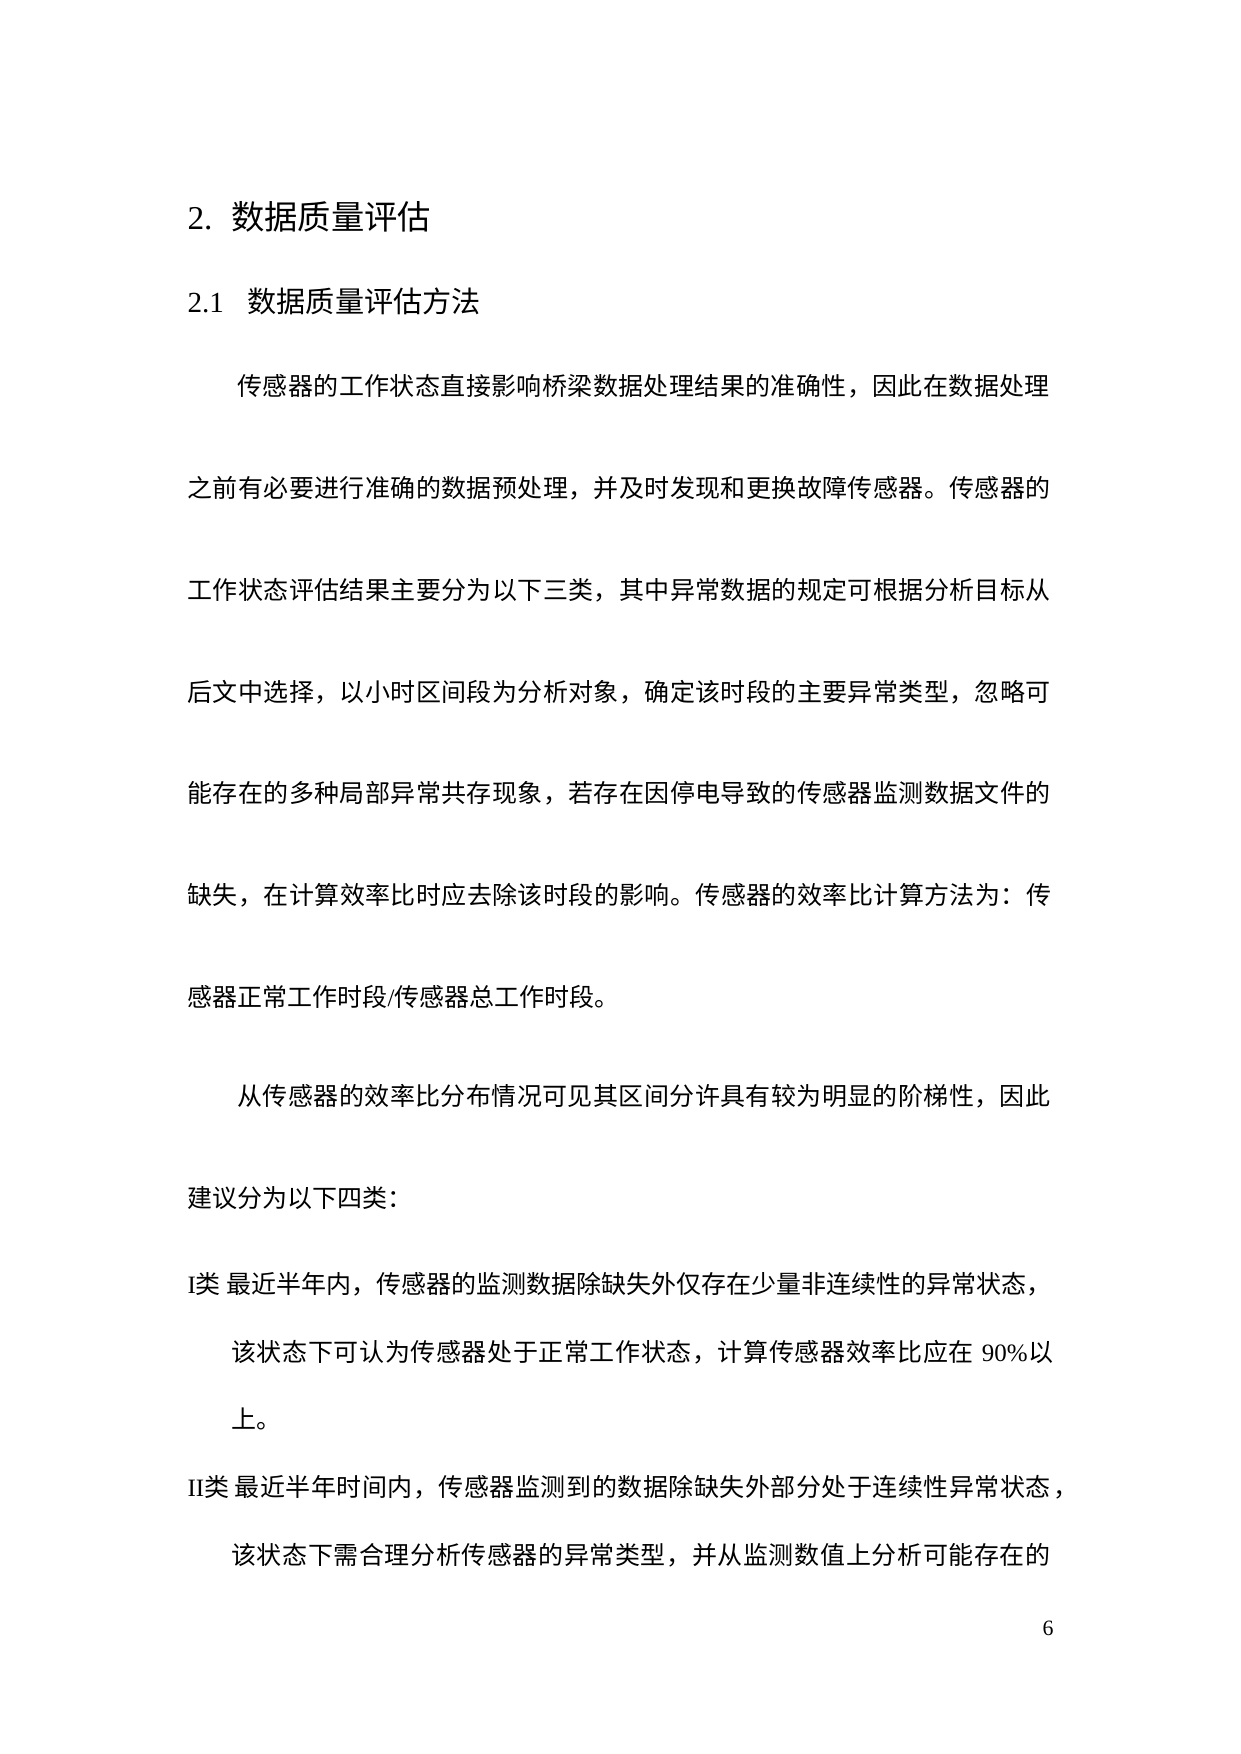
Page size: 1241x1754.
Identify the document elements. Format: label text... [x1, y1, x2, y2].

text 从传感器的效率比分布情况可见其区间分许具有较为明显的阶梯性，因此建议分为以下四类： [187, 1060, 1053, 1230]
subtitle 数据质量评估 [187, 181, 1053, 249]
text 传感器的工作状态直接影响桥梁数据处理结果的准确性，因此在数据处理之前有必要进行准确的数据预处理，并及时发现和更换故障传感器。传感器的工作状态评估结果主要分为以下三类，其中异常数据的规定可根据分析目标从后文中选择，以小时区间段为分析对象，确定该时段的主要异常类型，忽略可能存在的多种局部异常共存现象，若存在因停电导致的传感器监测数据文件的缺失，在计算效率比时应去除该时段的影响。传感器的效率比计算方法为：传感器正常工作时段/传感器总工作时段。 [187, 351, 1053, 1030]
subtitle 数据质量评估方法 [187, 266, 1053, 334]
list 最近半年内，传感器的监测数据除缺失外仅存在少量非连续性的异常状态，该状态下可认为传感器处于正常工作状态，计算传感器效率比应在90%以上。 [187, 1248, 1053, 1452]
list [187, 1452, 1053, 1588]
